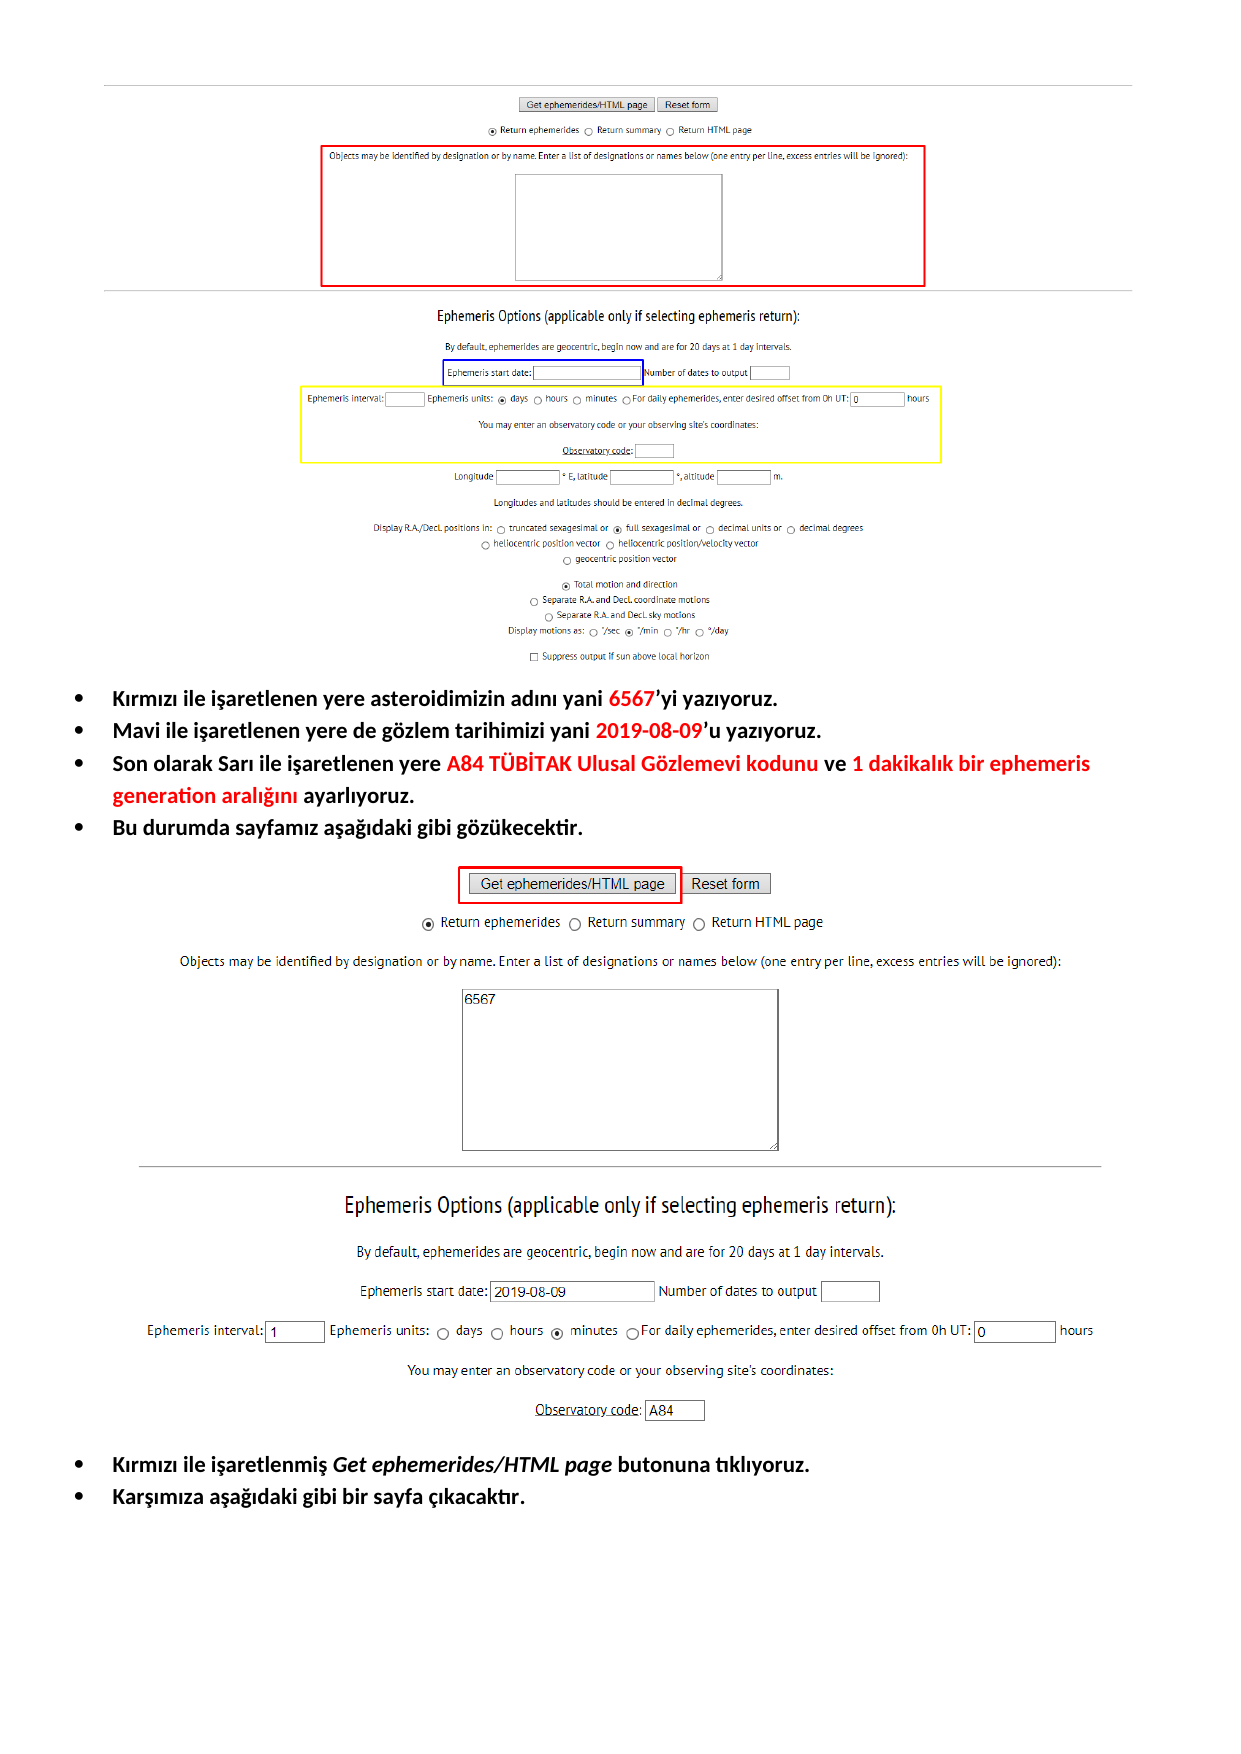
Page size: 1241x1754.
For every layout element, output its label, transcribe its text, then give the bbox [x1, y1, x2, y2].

picture [75, 75, 1166, 664]
picture [138, 862, 1102, 1430]
list Kırmızı ile işaretlenmiş Get ephemerides/HTML page butonuna tıklıyoruz. [75, 1450, 1165, 1478]
list Karşımıza aşağıdaki gibi bir sayfa çıkacaktır. [75, 1482, 1165, 1510]
list Bu durumda sayfamız aşağıdaki gibi gözükecektir. [75, 813, 1165, 841]
list Son olarak Sarı ile işaretlenen yere A84 TÜBİTAK Ulusal Gözlemevi kodunu ve 1 dakikalık bir ephemeris generation aralığını ayarlıyoruz. [75, 749, 1165, 809]
list Mavi ile işaretlenen yere de gözlem tarihimizi yani 2019-08-09’u yazıyoruz. [75, 717, 1165, 744]
list Kırmızı ile işaretlenen yere asteroidimizin adını yani 6567’yi yazıyoruz. [75, 684, 1165, 712]
